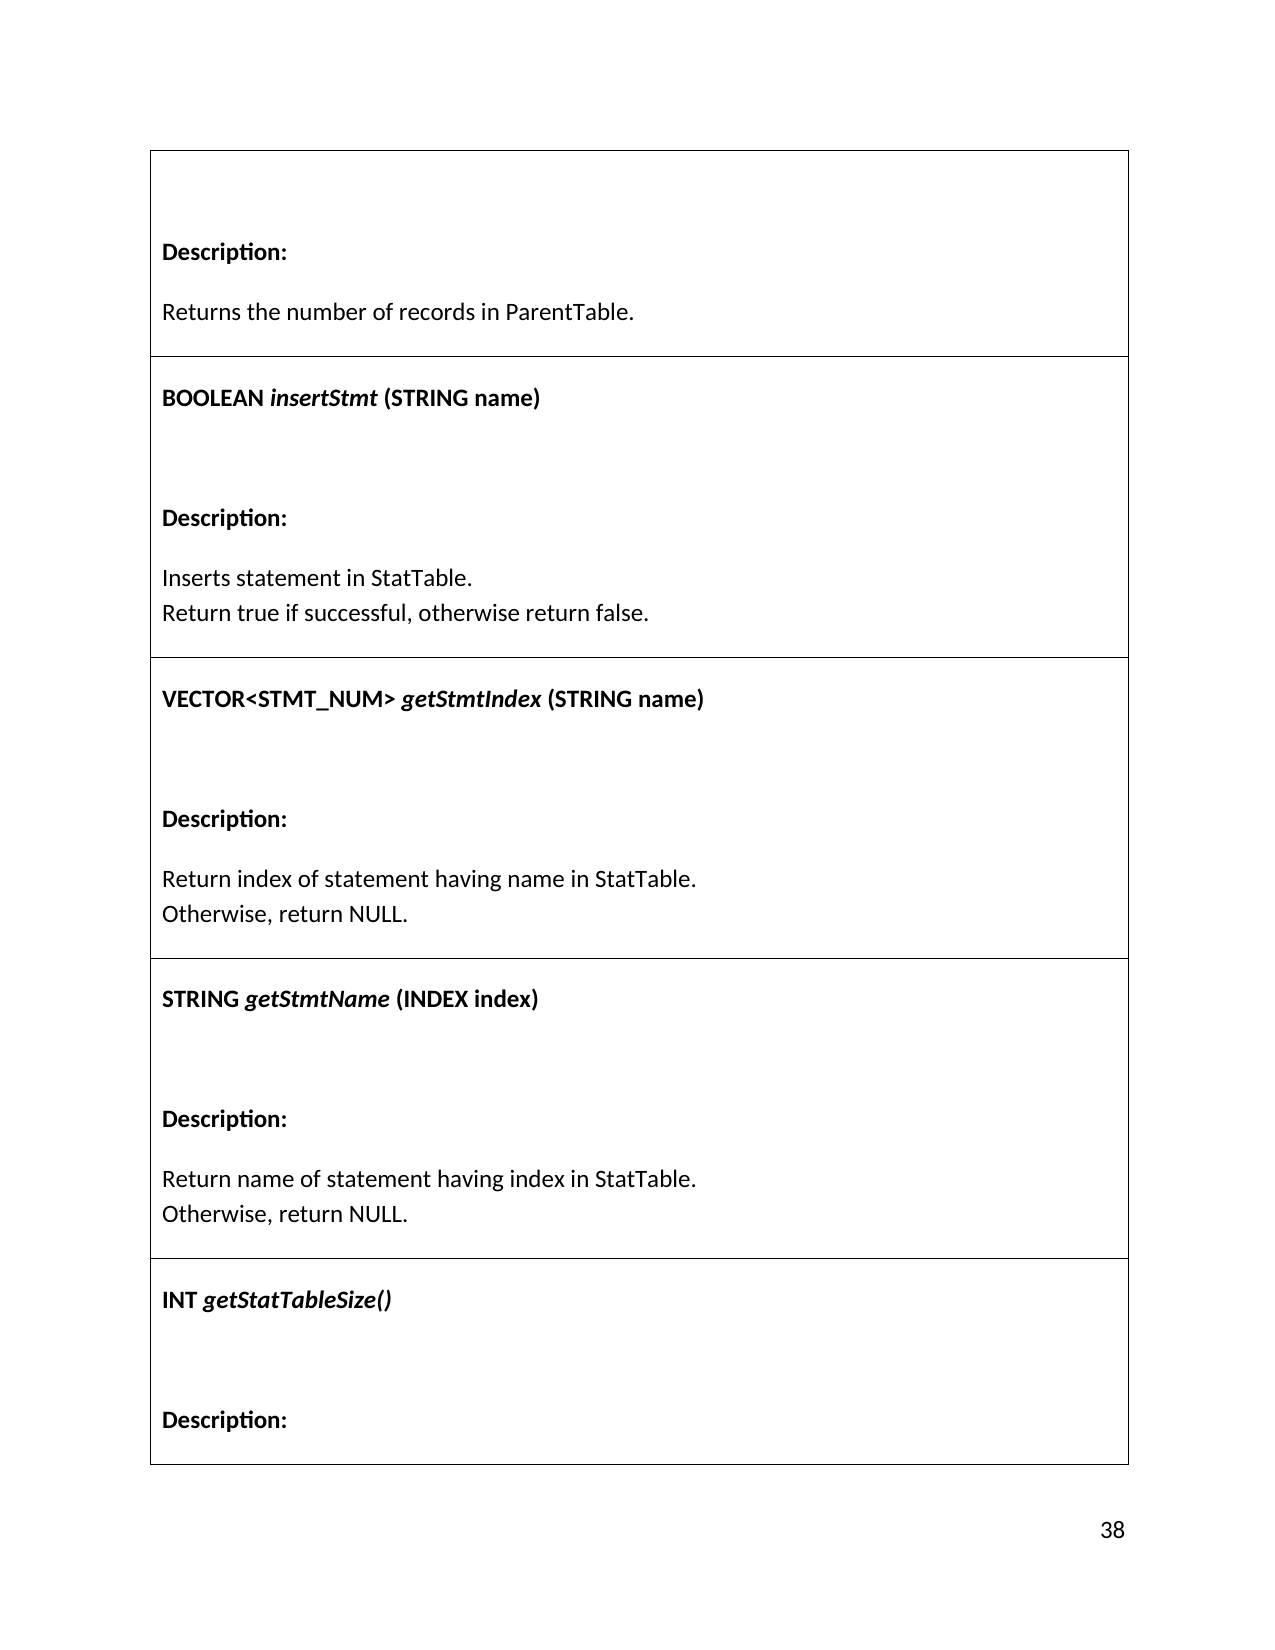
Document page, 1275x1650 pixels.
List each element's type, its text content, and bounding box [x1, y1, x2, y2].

table_cell VECTOR<STMT_NUM> getStmtIndex (STRING name) Description: Return index of statement having name in StatTable. Otherwise, return NULL. [151, 658, 1128, 957]
table_cell BOOLEAN insertStmt (STRING name) Description: Inserts statement in StatTable. Return true if successful, otherwise return false. [151, 357, 1128, 657]
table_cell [151, 151, 1128, 356]
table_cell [151, 1259, 1128, 1464]
table_cell STRING getStmtName (INDEX index) Description: Return name of statement having index in StatTable. Otherwise, return NULL. [151, 959, 1128, 1258]
